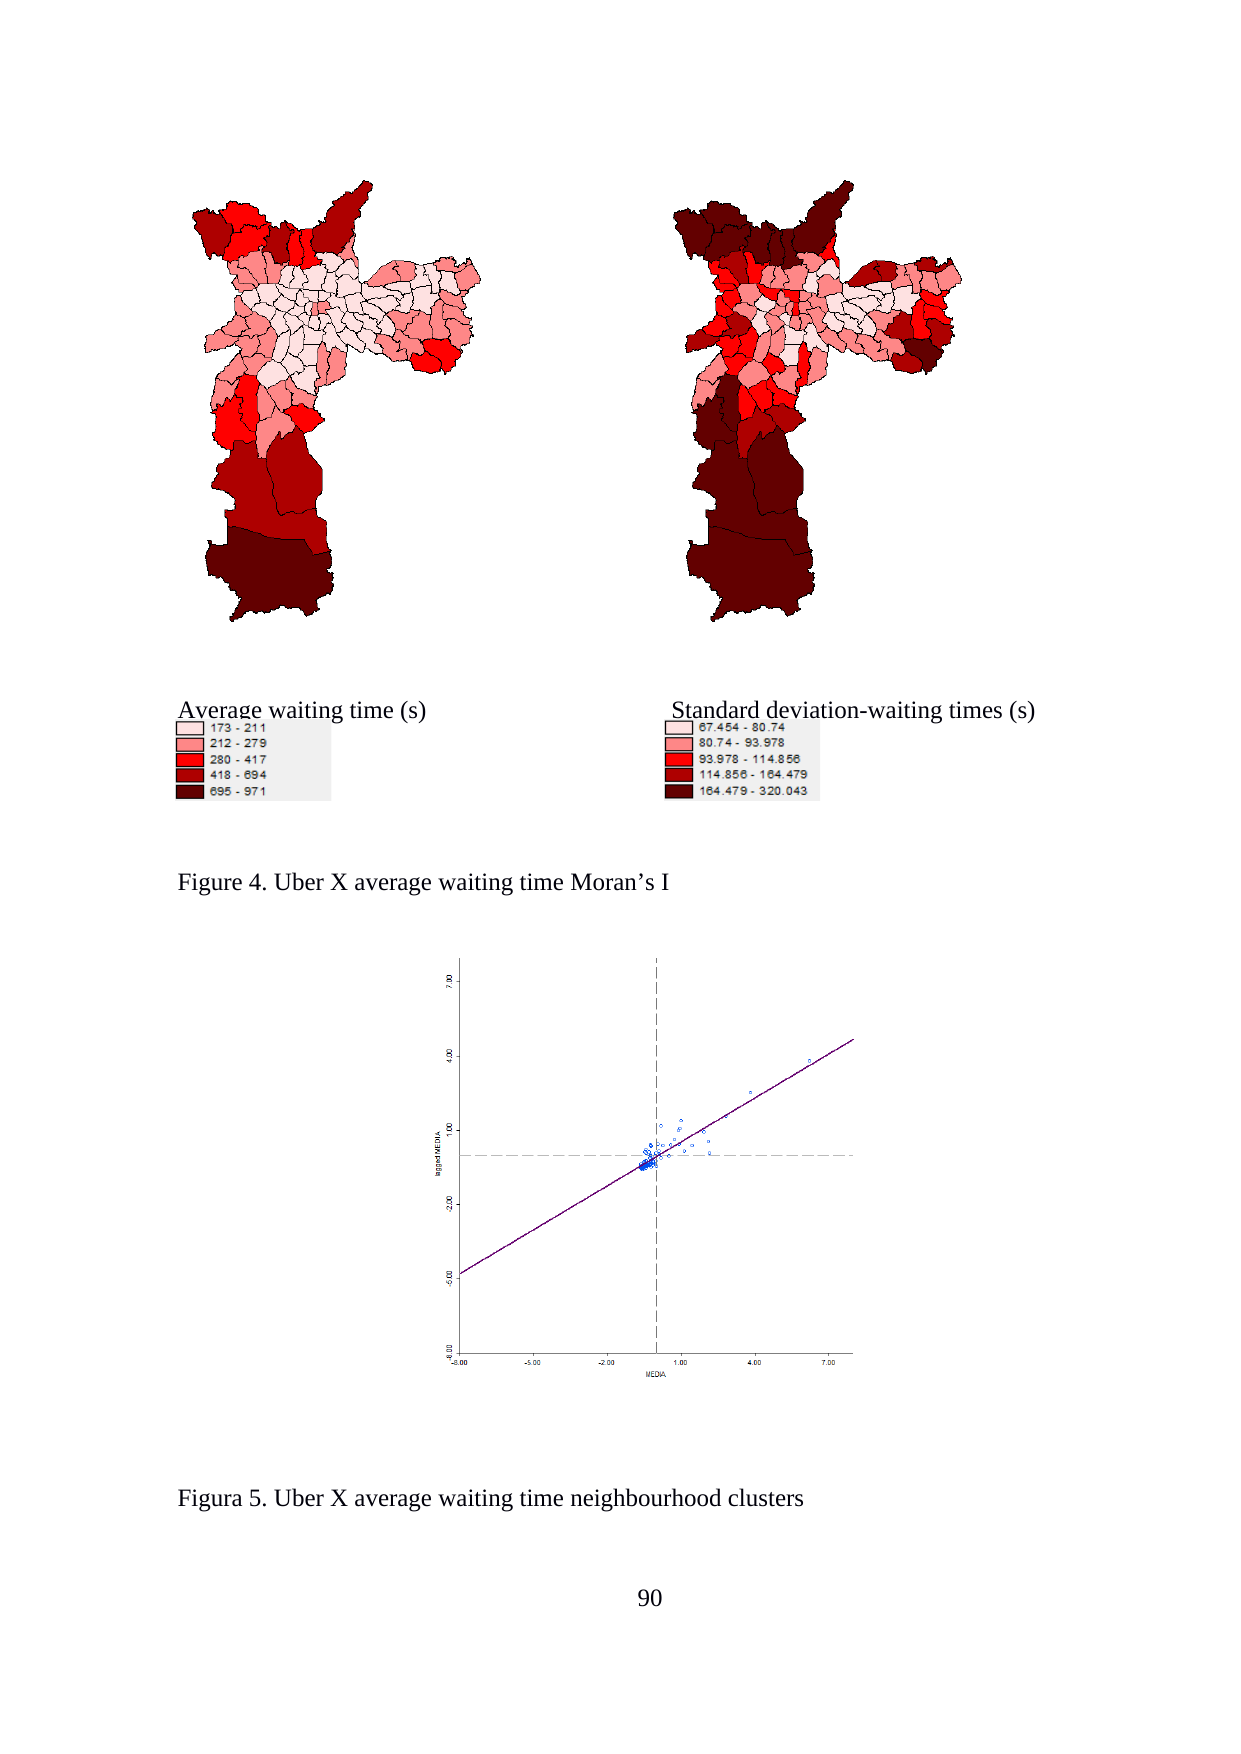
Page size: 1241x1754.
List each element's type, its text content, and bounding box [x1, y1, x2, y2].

text Figura 5. Uber X average waiting time neighbourhood clusters [177, 1483, 1122, 1511]
picture [664, 719, 821, 801]
picture [664, 176, 973, 625]
picture [422, 953, 877, 1382]
picture [175, 719, 332, 801]
text Figure 4. Uber X average waiting time Moran’s I [177, 867, 1122, 896]
picture [182, 176, 491, 625]
text Average waiting time (s) Standard deviation-waiting times (s) [177, 695, 1122, 723]
